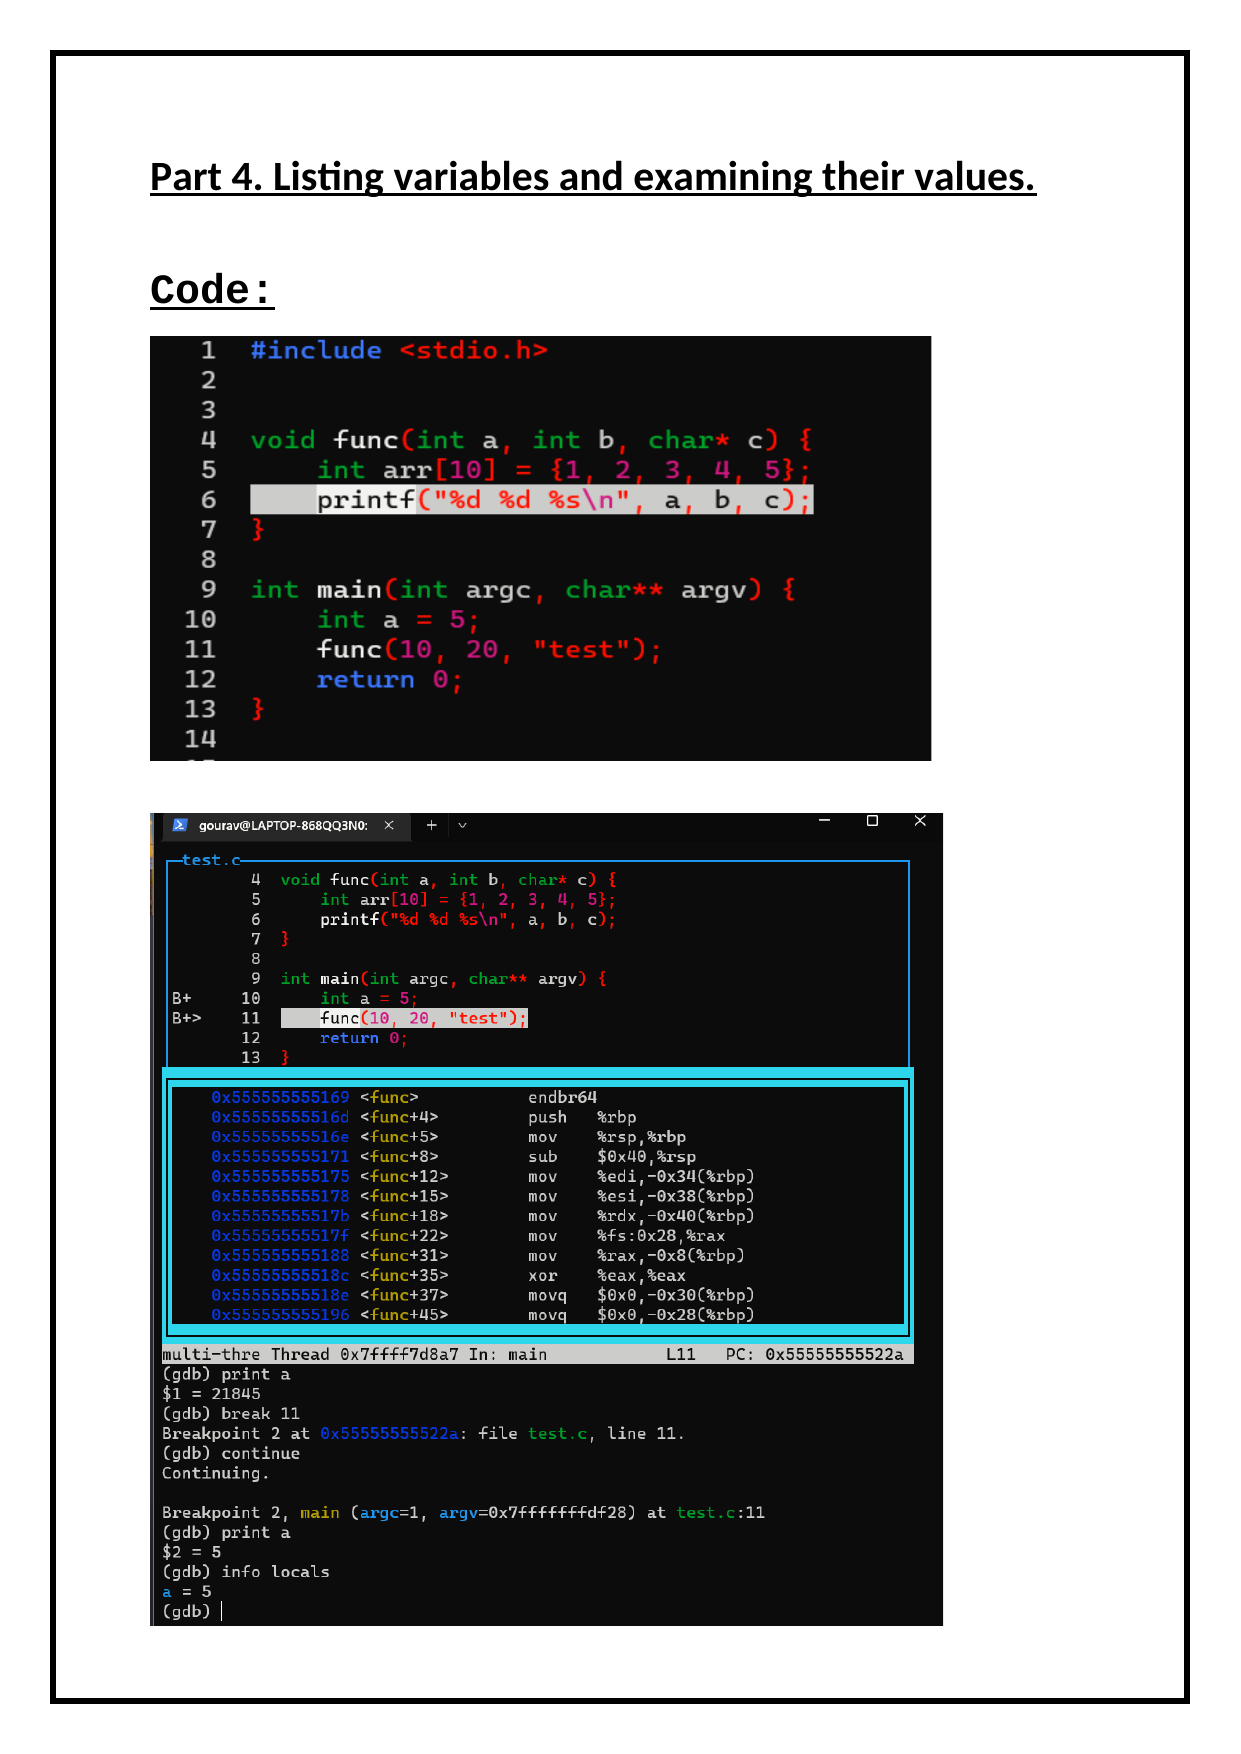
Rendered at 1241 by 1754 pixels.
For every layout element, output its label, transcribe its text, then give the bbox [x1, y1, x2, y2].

picture [150, 813, 944, 1626]
picture [150, 336, 932, 761]
text Code: [150, 268, 1090, 316]
text Part 4. Listing variables and examining their values. [150, 150, 1090, 201]
